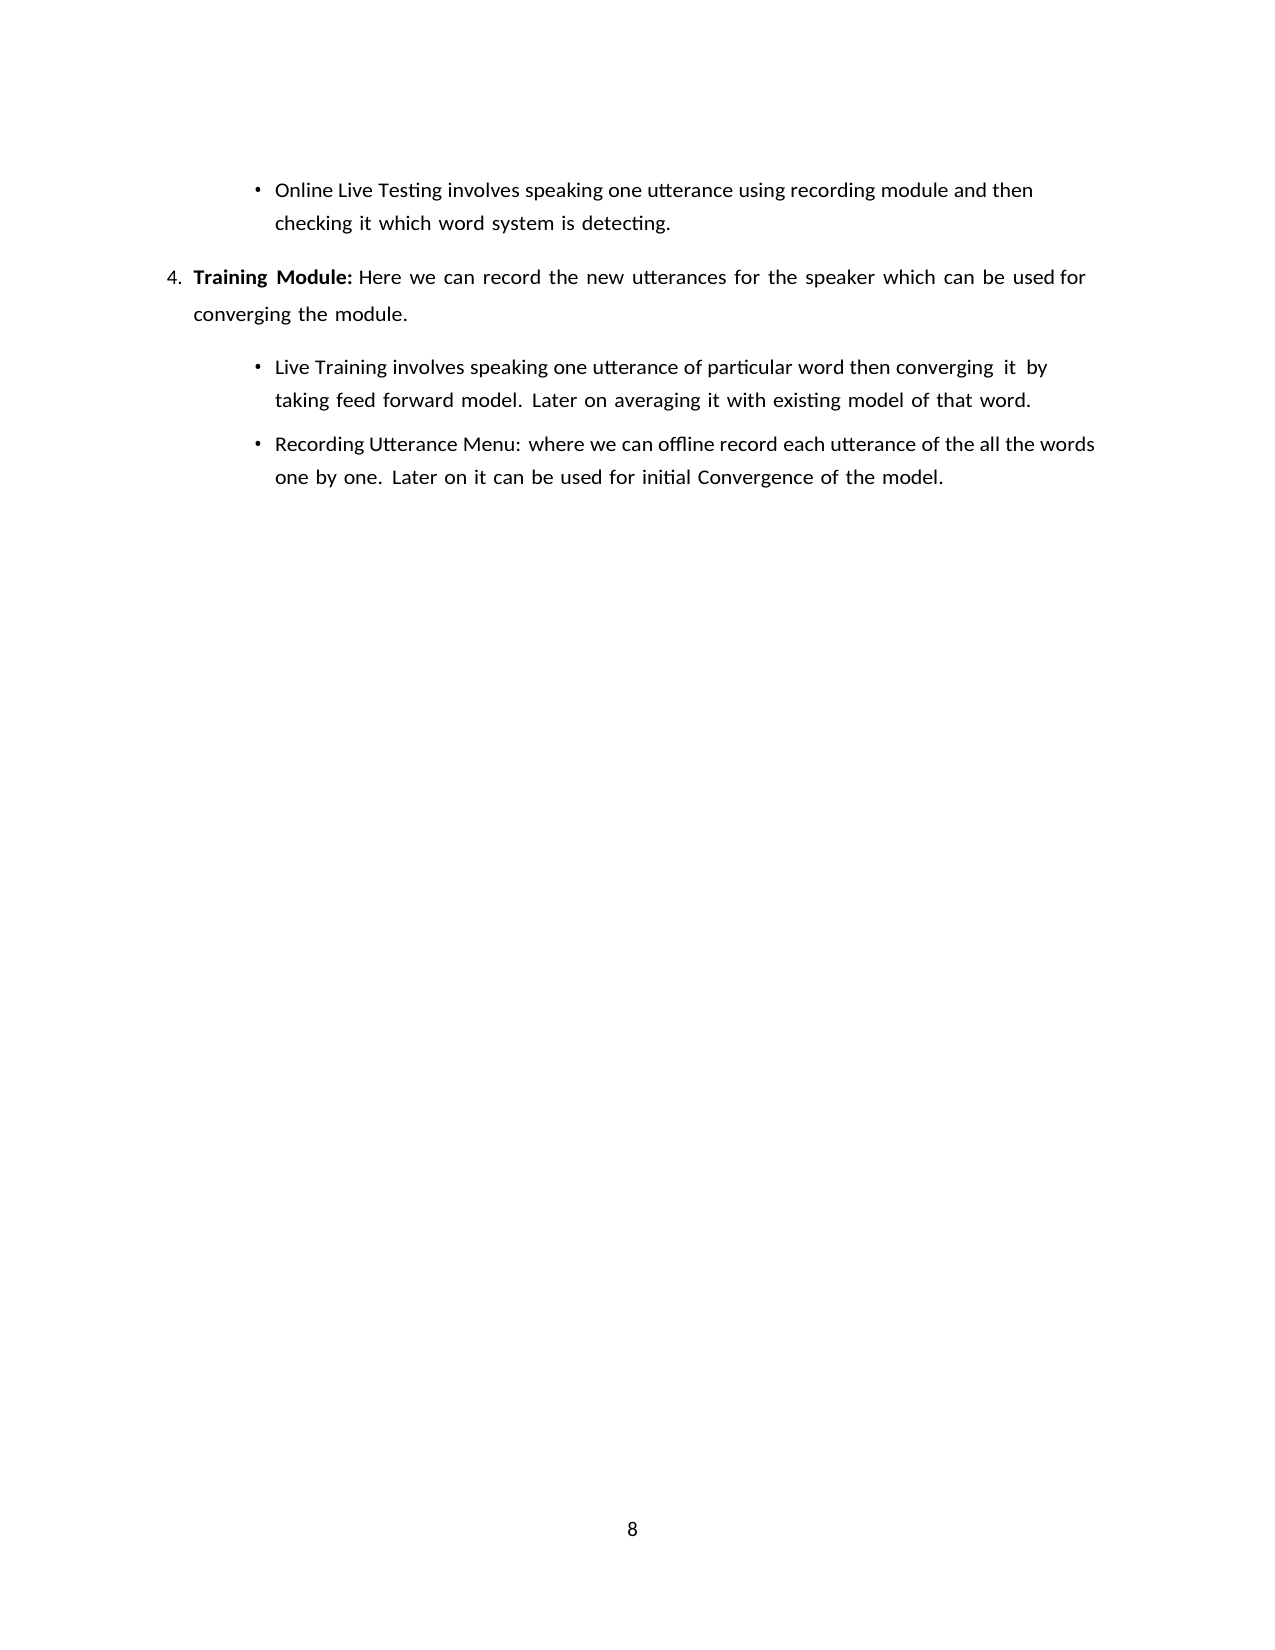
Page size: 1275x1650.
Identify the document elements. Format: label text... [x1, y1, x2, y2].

list Live Training involves speaking one utterance of particular word then converging it by taking feed forward model. Later on averaging it with existing model of that word. [254, 352, 1098, 412]
list Training Module: Here we can record the new utterances for the speaker which can be used for converging the module. [167, 264, 1098, 327]
list Online Live Testing involves speaking one utterance using recording module and then checking it which word system is detecting. [254, 175, 1098, 236]
list Recording Utterance Menu: where we can offline record each utterance of the all the words one by one. Later on it can be used for initial Convergence of the model. [254, 429, 1098, 490]
